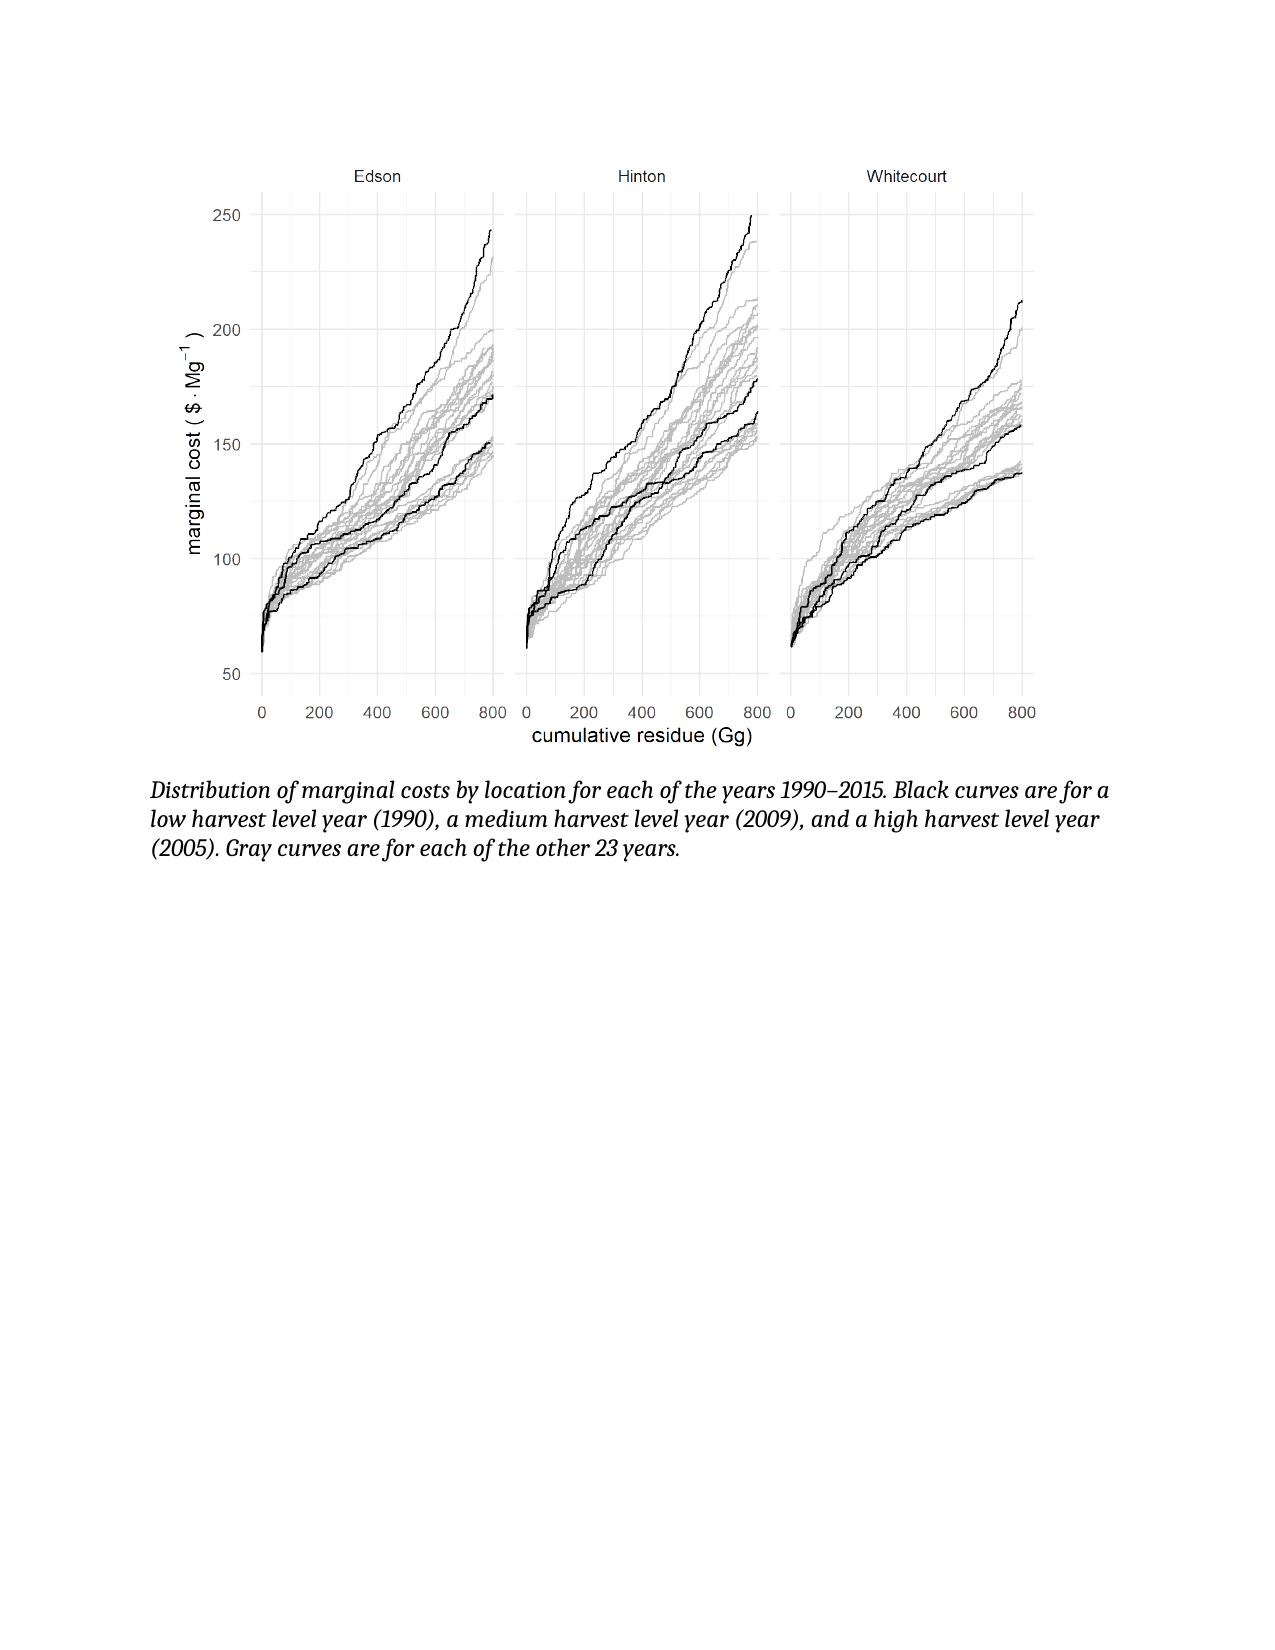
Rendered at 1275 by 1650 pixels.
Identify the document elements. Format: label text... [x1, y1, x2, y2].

picture [168, 150, 1044, 756]
text Distribution of marginal costs by location for each of the years 1990–2015. Black curves are for a low harvest level year (1990), a medium harvest level year (2009), and a high harvest level year (2005). Gray curves are for each of the other 23 years. [150, 776, 1125, 862]
